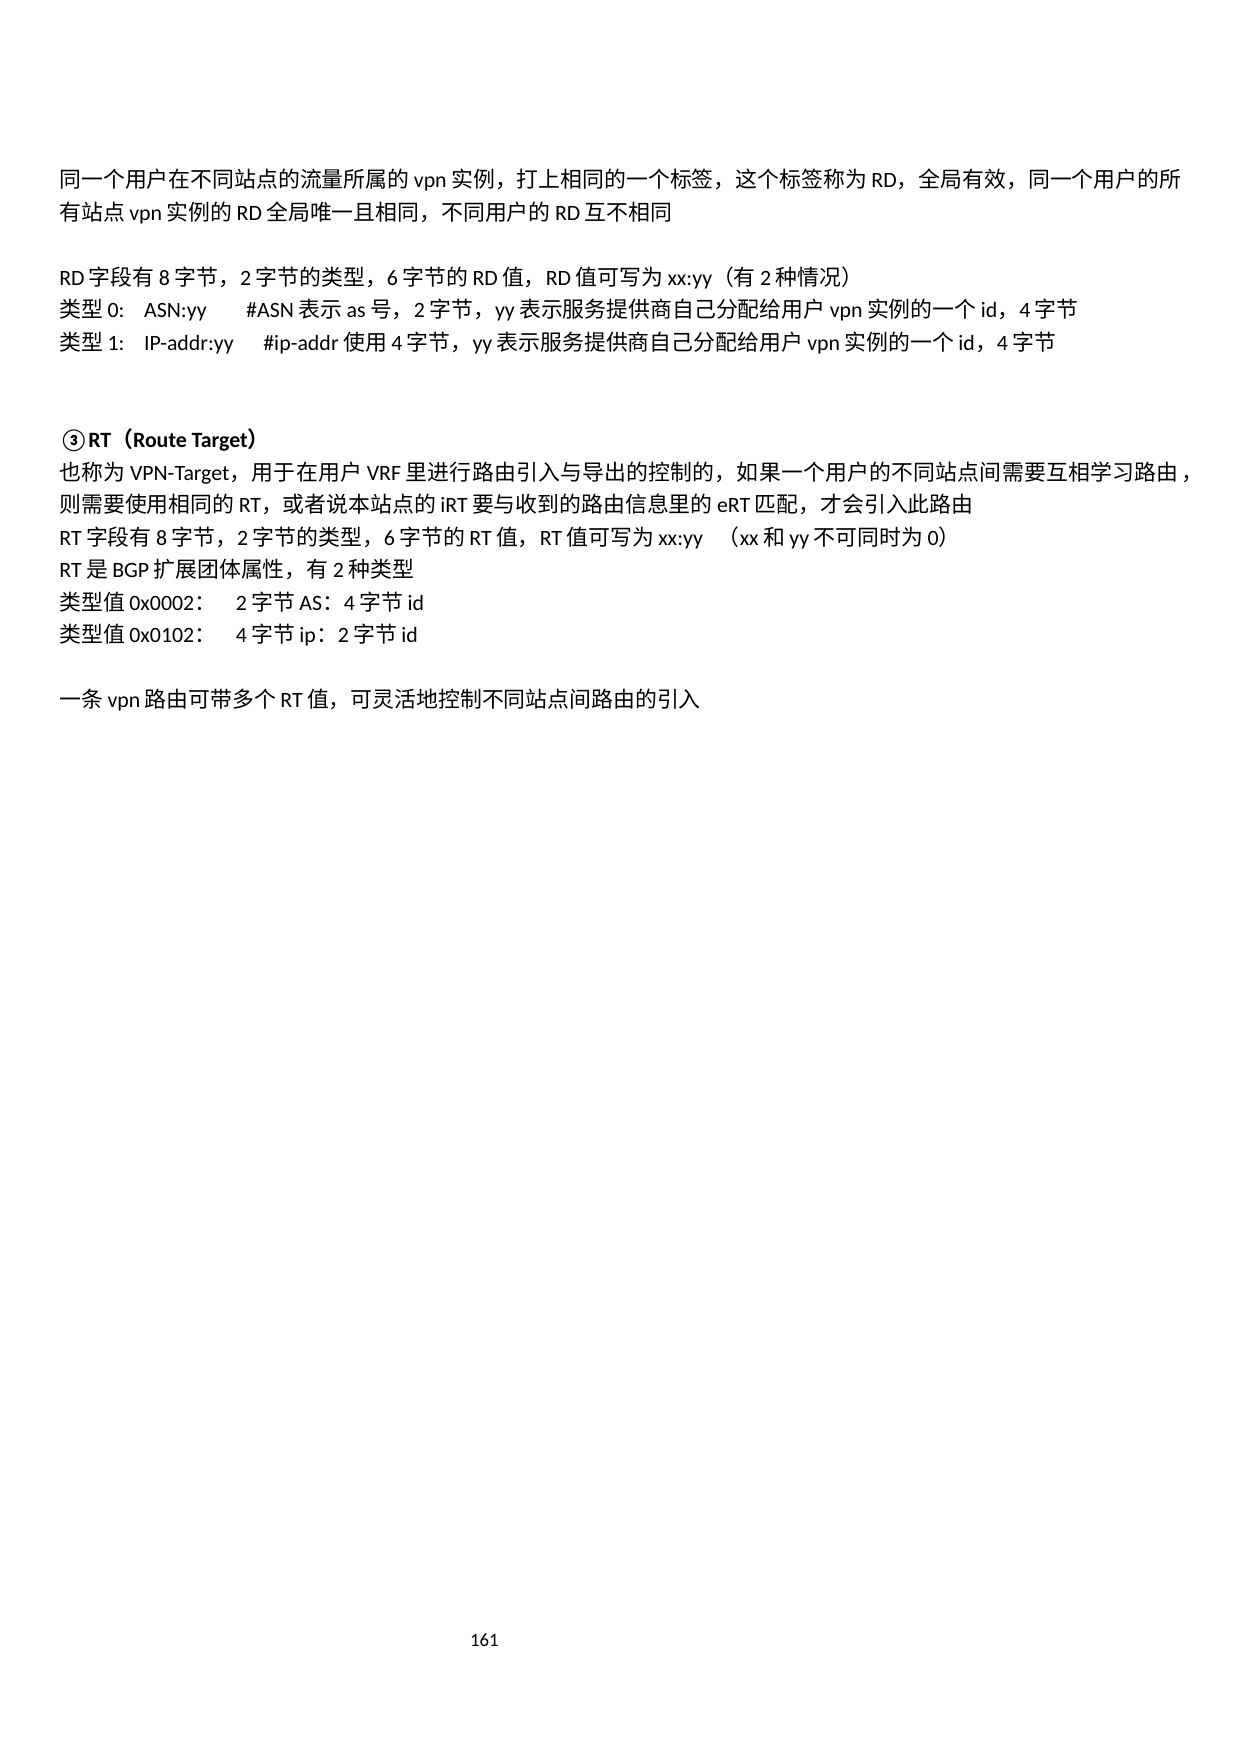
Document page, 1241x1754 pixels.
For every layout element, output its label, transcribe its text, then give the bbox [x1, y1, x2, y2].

text 同一个用户在不同站点的流量所属的vpn实例，打上相同的一个标签，这个标签称为RD，全局有效，同一个用户的所有站点vpn实例的RD全局唯一且相同，不同用户的RD互不相同 [59, 162, 1181, 227]
text RT字段有8字节，2字节的类型，6字节的RT值，RT值可写为xx:yy （xx和yy不可同时为0） [59, 519, 1181, 552]
text 类型0: ASN:yy #ASN表示as号，2字节，yy表示服务提供商自己分配给用户vpn实例的一个id，4字节 [59, 292, 1181, 324]
text RT是BGP扩展团体属性，有2种类型 [59, 552, 1181, 584]
text 类型1: IP-addr:yy #ip-addr使用4字节，yy表示服务提供商自己分配给用户vpn实例的一个id，4字节 [59, 324, 1181, 357]
text 一条vpn路由可带多个RT值，可灵活地控制不同站点间路由的引入 [59, 682, 1181, 714]
text 类型值0x0102： 4字节ip：2字节id [59, 617, 1181, 649]
text RD字段有8字节，2字节的类型，6字节的RD值，RD值可写为xx:yy（有2种情况） [59, 259, 1181, 292]
text 也称为VPN-Target，用于在用户VRF里进行路由引入与导出的控制的，如果一个用户的不同站点间需要互相学习路由，则需要使用相同的RT，或者说本站点的iRT要与收到的路由信息里的eRT匹配，才会引入此路由 [59, 454, 1181, 519]
text 类型值0x0002： 2字节AS：4字节id [59, 584, 1181, 617]
text ③RT（Route Target） [59, 422, 1181, 454]
